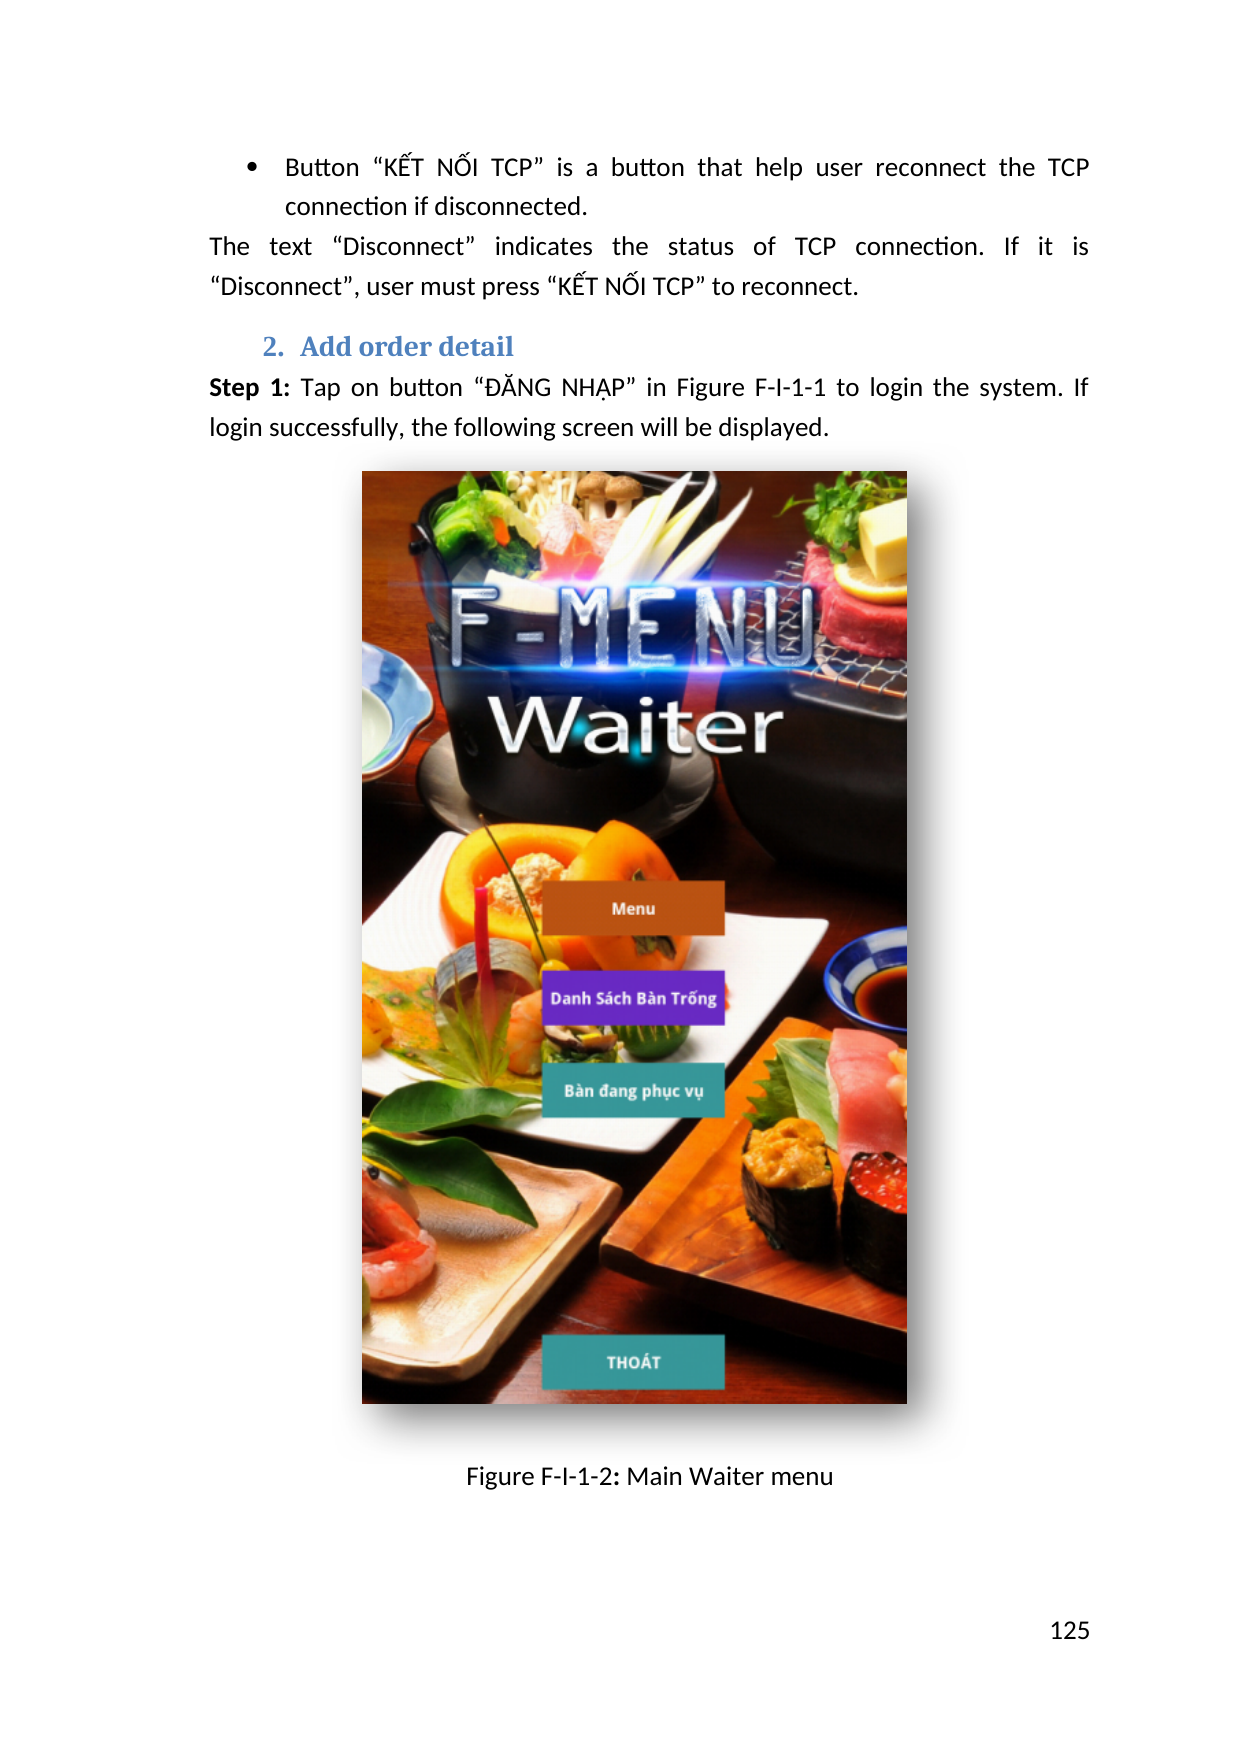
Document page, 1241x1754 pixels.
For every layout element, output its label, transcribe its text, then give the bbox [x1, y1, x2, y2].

picture [362, 471, 907, 1404]
subtitle Add order detail [262, 329, 1090, 364]
list Button “KẾT NỐI TCP” is a button that help user reconnect the TCP connection if disconnected. [247, 150, 1090, 223]
text Step 1: Tap on button “ĐĂNG NHẬP” in Figure F-I-1-1 to login the system. If login successfully, the following screen will be displayed. [209, 371, 1090, 443]
text Figure F-I-1-2: Main Waiter menu [150, 1459, 1090, 1493]
text The text “Disconnect” indicates the status of TCP connection. If it is “Disconnect”, user must press “KẾT NỐI TCP” to reconnect. [209, 229, 1090, 302]
